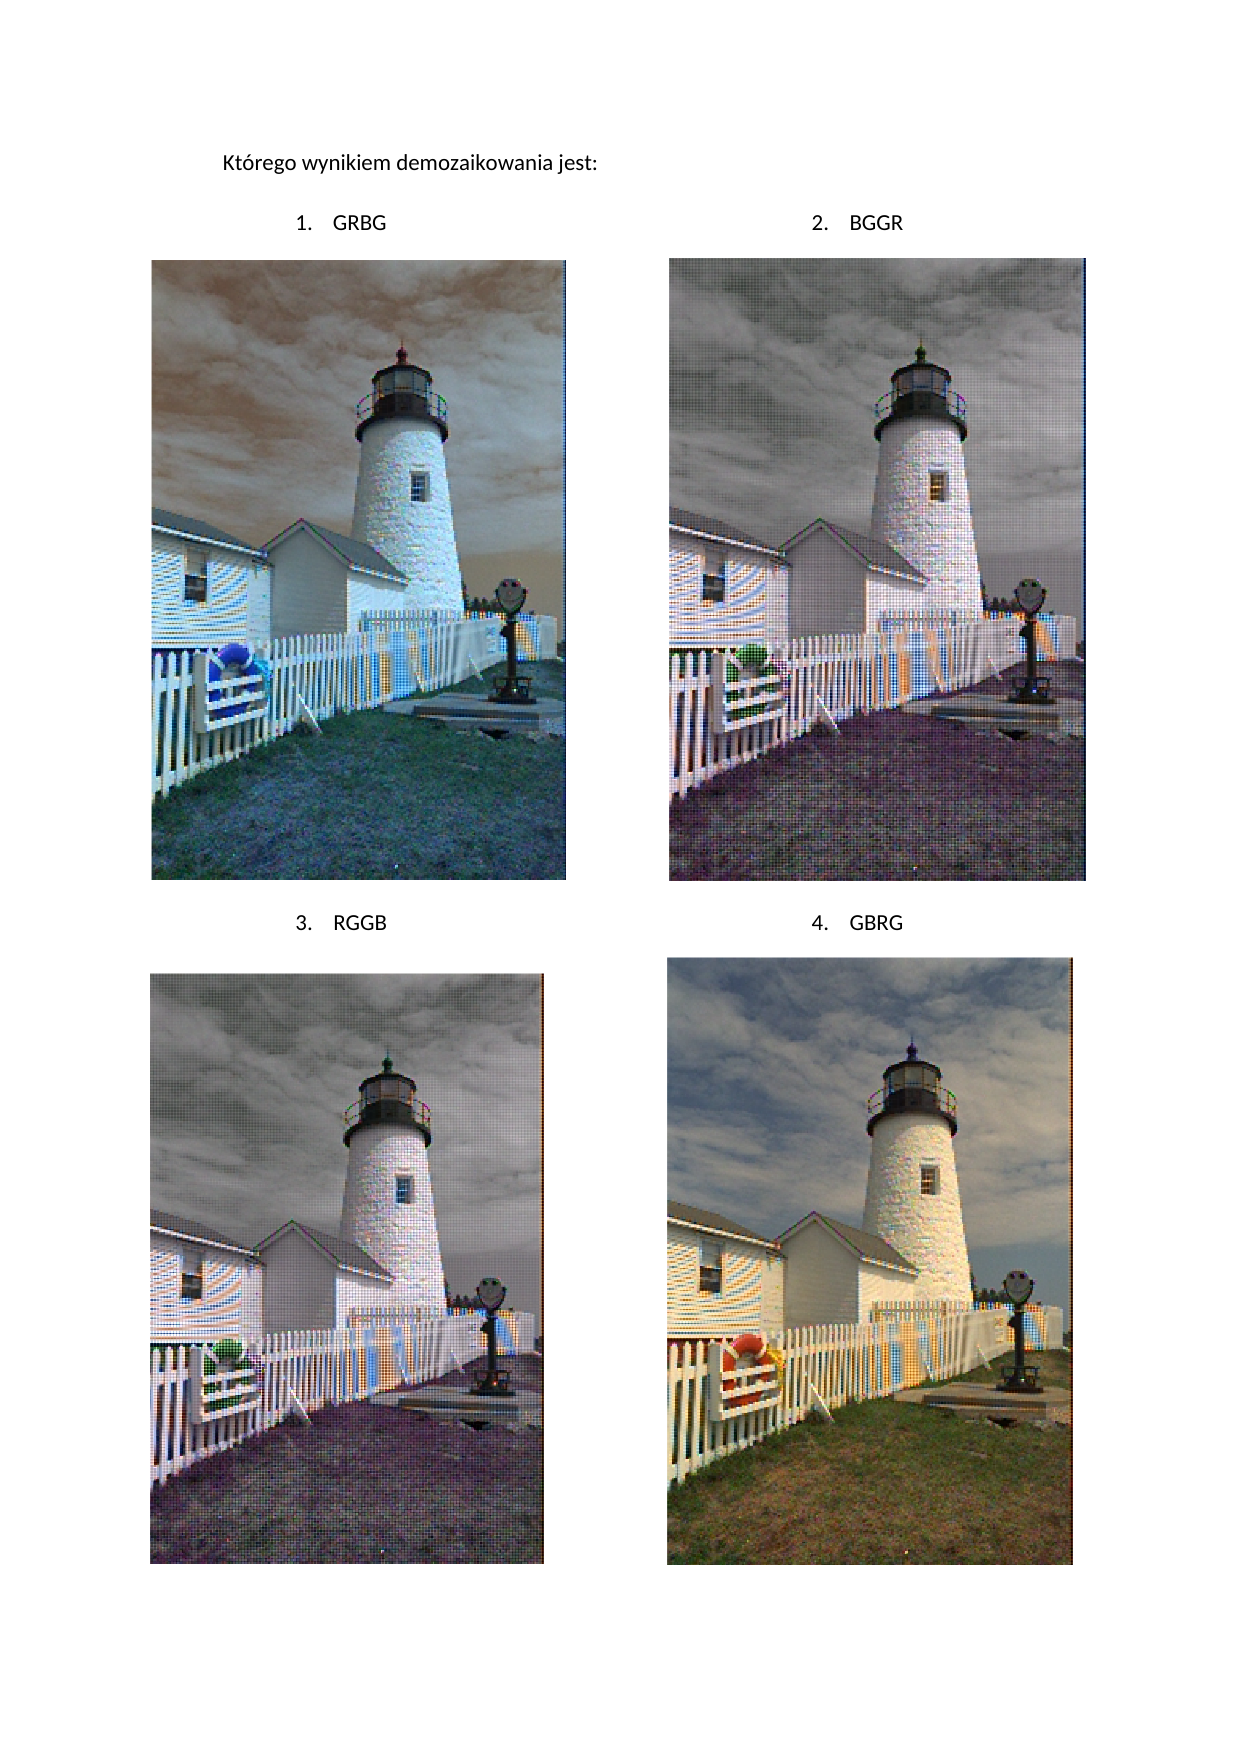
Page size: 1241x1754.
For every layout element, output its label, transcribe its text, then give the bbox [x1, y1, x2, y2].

picture [663, 954, 1077, 1568]
picture [663, 255, 1092, 889]
list GRBG 2. BGGR [295, 208, 1093, 236]
text 3. RGGB 4. GBRG [221, 908, 1093, 936]
list Którego wynikiem demozaikowania jest: [223, 148, 1093, 176]
picture [147, 971, 548, 1568]
picture [147, 256, 574, 889]
